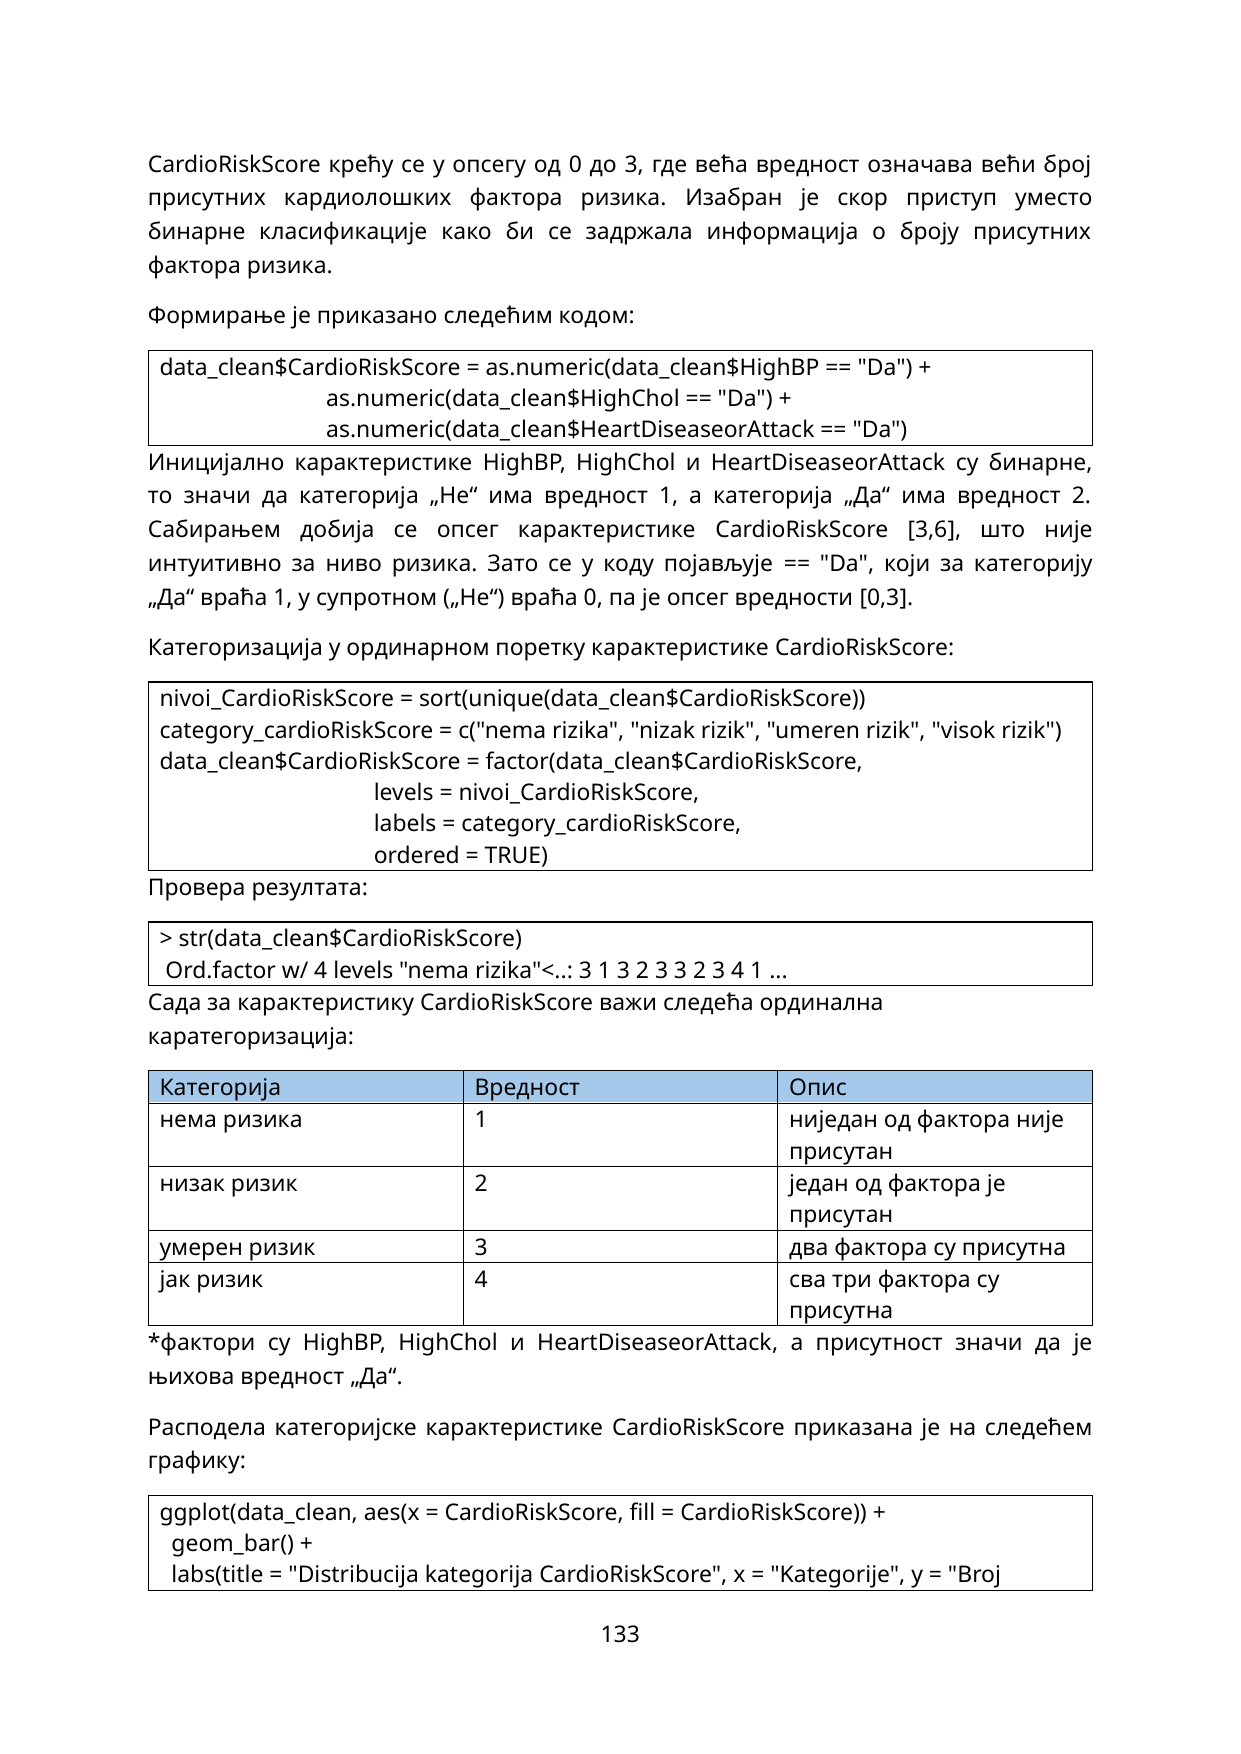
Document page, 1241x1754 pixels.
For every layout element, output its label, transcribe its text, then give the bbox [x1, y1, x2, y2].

table_header Опис [778, 1071, 1092, 1102]
table_header Категорија [149, 1071, 463, 1102]
table_cell 4 [464, 1263, 777, 1325]
table_cell 3 [464, 1231, 777, 1262]
table_header > str(data_clean$CardioRiskScore) Ord.factor w/ 4 levels "nema rizika"<..: 3 1 3 2 3 3 2 3 4 1 ... [149, 923, 1092, 985]
text Провера резултата: [148, 871, 1093, 902]
table_cell 1 [464, 1104, 777, 1166]
table_header Вредност [464, 1071, 777, 1102]
table_cell умерен ризик [149, 1231, 463, 1262]
table_cell нема ризика [149, 1104, 463, 1166]
text Формирање је приказано следећим кодом: [148, 299, 1093, 331]
table_cell низак ризик [149, 1167, 463, 1229]
text Расподела категоријске карактеристике CardioRiskScore приказана је на следећем графику: [148, 1411, 1093, 1476]
table_cell јак ризик [149, 1263, 463, 1325]
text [148, 148, 1093, 280]
text Сада за карактеристику CardioRiskScore важи следећа ординална каратегоризација: [148, 986, 1093, 1051]
table_cell сва три фактора су присутна [778, 1263, 1092, 1325]
text *фактори су HighBP, HighChol и HeartDiseaseorAttack, а присутност значи да је њихова вредност „Да“. [148, 1326, 1093, 1391]
table_cell два фактора су присутна [778, 1231, 1092, 1262]
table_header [149, 1496, 1092, 1589]
table_cell ниједан од фактора није присутан [778, 1104, 1092, 1166]
text Категоризација у ординарном поретку карактеристике CardioRiskScore: [148, 631, 1093, 662]
table_cell један од фактора је присутан [778, 1167, 1092, 1229]
text Иницијално карактеристике HighBP, HighChol и HeartDiseaseorAttack су бинарне, то значи да категорија „Не“ има вредност 1, а категорија „Да“ има вредност 2. Сабирањем добија се опсег карактеристике CardioRiskScore [3,6], што није интуитивно за ниво ризика. Зато се у коду појављује == "Da", који за категорију „Да“ враћа 1, у супротном („Не“) враћа 0, па је опсег вредности [0,3]. [148, 446, 1093, 612]
table_cell 2 [464, 1167, 777, 1229]
table_header nivoi_CardioRiskScore = sort(unique(data_clean$CardioRiskScore)) category_cardioRiskScore = c("nema rizika", "nizak rizik", "umeren rizik", "visok rizik") data_clean$CardioRiskScore = factor(data_clean$CardioRiskScore, levels = nivoi_CardioRiskScore, labels = category_cardioRiskScore, ordered = TRUE) [149, 683, 1092, 870]
table_header data_clean$CardioRiskScore = as.numeric(data_clean$HighBP == "Da") + as.numeric(data_clean$HighChol == "Da") + as.numeric(data_clean$HeartDiseaseorAttack == "Da") [149, 351, 1092, 444]
